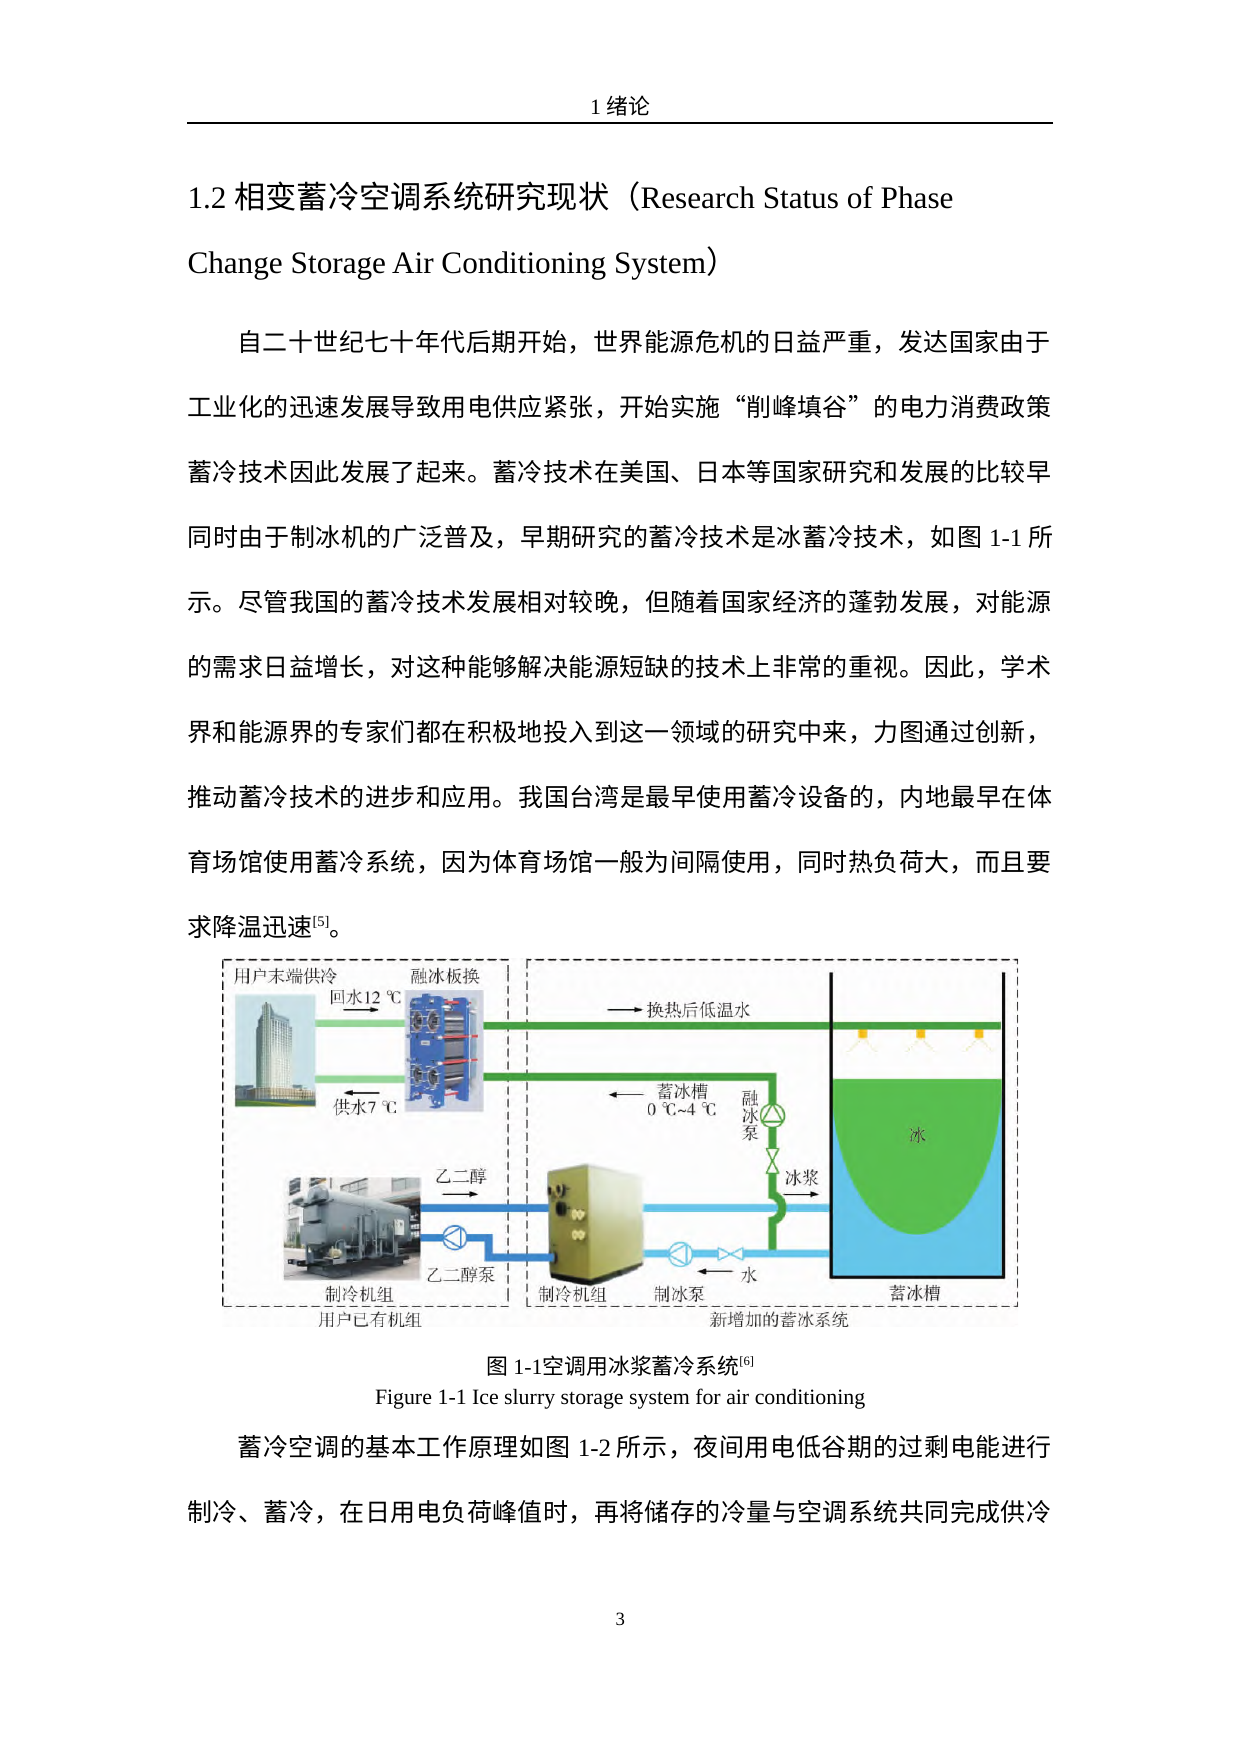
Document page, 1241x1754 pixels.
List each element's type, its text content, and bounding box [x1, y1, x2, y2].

text 自二十世纪七十年代后期开始，世界能源危机的日益严重，发达国家由于工业化的迅速发展导致用电供应紧张，开始实施“削峰填谷”的电力消费政策，蓄冷技术因此发展了起来。蓄冷技术在美国、日本等国家研究和发展的比较早，同时由于制冰机的广泛普及，早期研究的蓄冷技术是冰蓄冷技术，如图 1-1所示。尽管我国的蓄冷技术发展相对较晚，但随着国家经济的蓬勃发展，对能源的需求日益增长，对这种能够解决能源短缺的技术上非常的重视。因此，学术界和能源界的专家们都在积极地投入到这一领域的研究中来，力图通过创新，推动蓄冷技术的进步和应用。我国台湾是最早使用蓄冷设备的，内地最早在体育场馆使用蓄冷系统，因为体育场馆一般为间隔使用，同时热负荷大，而且要求降温迅速[5]。 [187, 308, 1053, 958]
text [187, 1413, 1053, 1543]
subtitle 相变蓄冷空调系统研究现状（Research Status of Phase Change Storage Air Conditioning System） [187, 162, 1053, 292]
text Figure 1-1 Ice slurry storage system for air conditioning [187, 1381, 1053, 1413]
text 图 1-1空调用冰浆蓄冷系统[6] [187, 1348, 1053, 1381]
